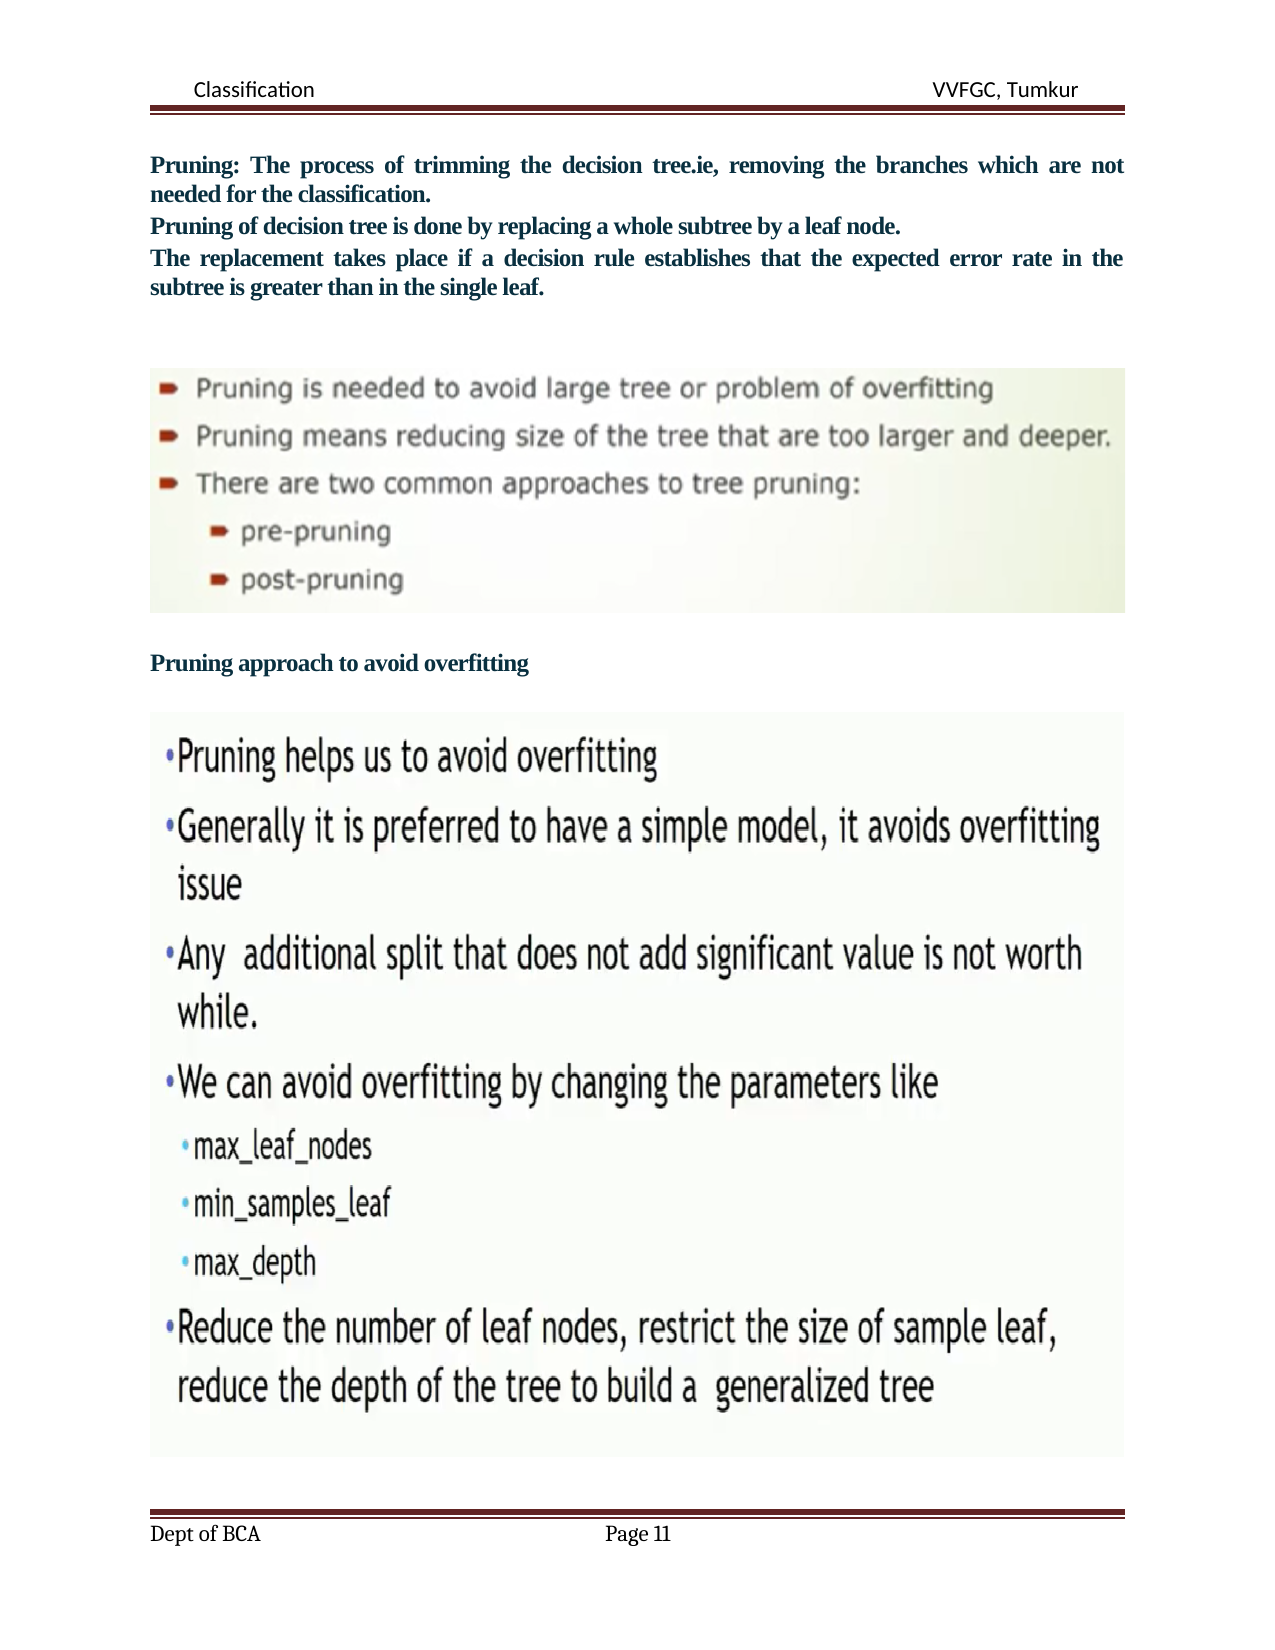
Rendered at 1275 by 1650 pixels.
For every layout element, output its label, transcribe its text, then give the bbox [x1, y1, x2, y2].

text The replacement takes place if a decision rule establishes that the expected error rate in the subtree is greater than in the single leaf. [150, 243, 1125, 301]
text Pruning: The process of trimming the decision tree.ie, removing the branches which are not needed for the classification. [150, 150, 1125, 207]
text Pruning of decision tree is done by replacing a whole subtree by a leaf node. [150, 211, 1125, 240]
text Pruning approach to avoid overfitting [150, 648, 1125, 677]
picture [150, 368, 1125, 613]
picture [150, 712, 1124, 1457]
